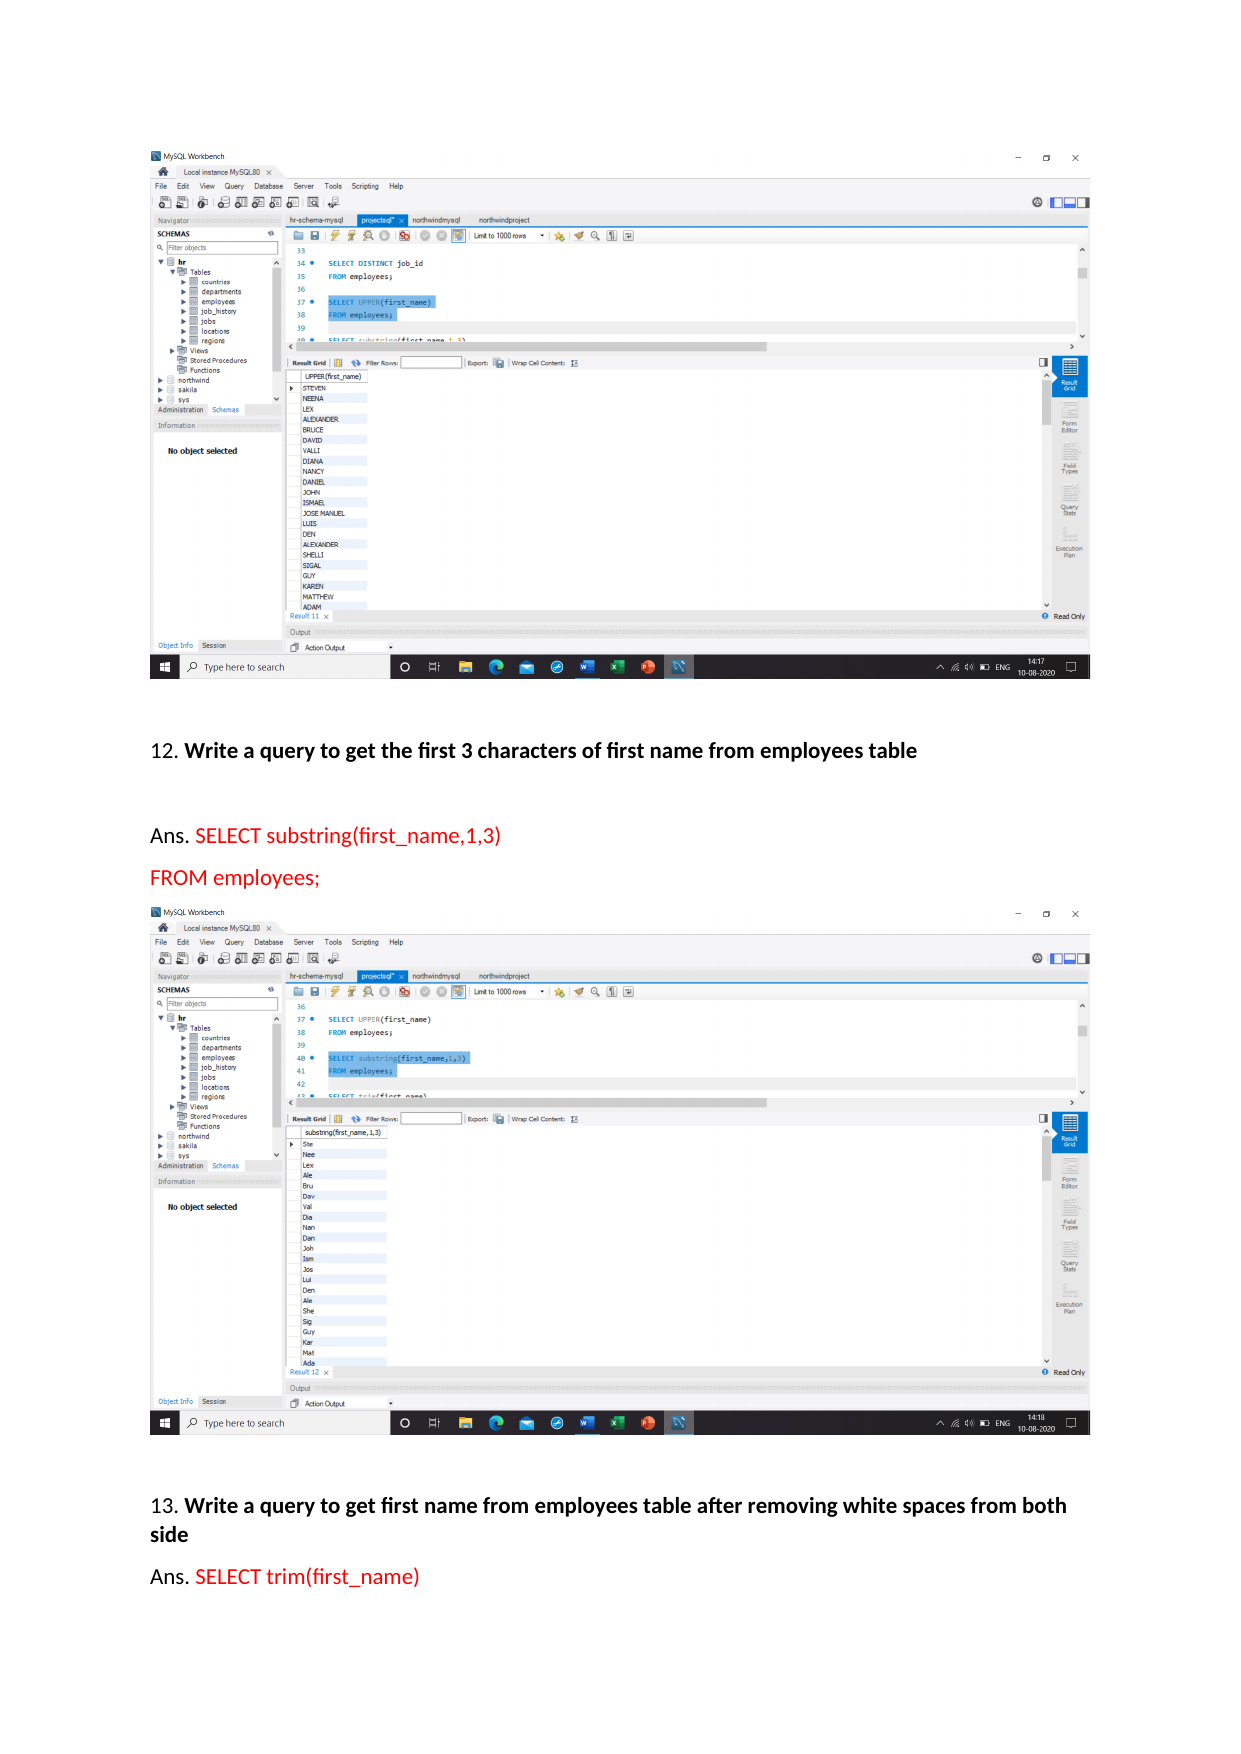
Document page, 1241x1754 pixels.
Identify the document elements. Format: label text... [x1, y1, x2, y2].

text Ans. SELECT substring(first_name,1,3) [150, 821, 1090, 849]
text 13. Write a query to get first name from employees table after removing white spaces from both side [150, 1492, 1090, 1548]
picture [150, 150, 1091, 679]
text FROM employees; [150, 863, 1090, 891]
text 12. Write a query to get the first 3 characters of first name from employees table [150, 736, 1090, 764]
text Ans. SELECT trim(first_name) [150, 1562, 1090, 1590]
picture [150, 905, 1091, 1435]
